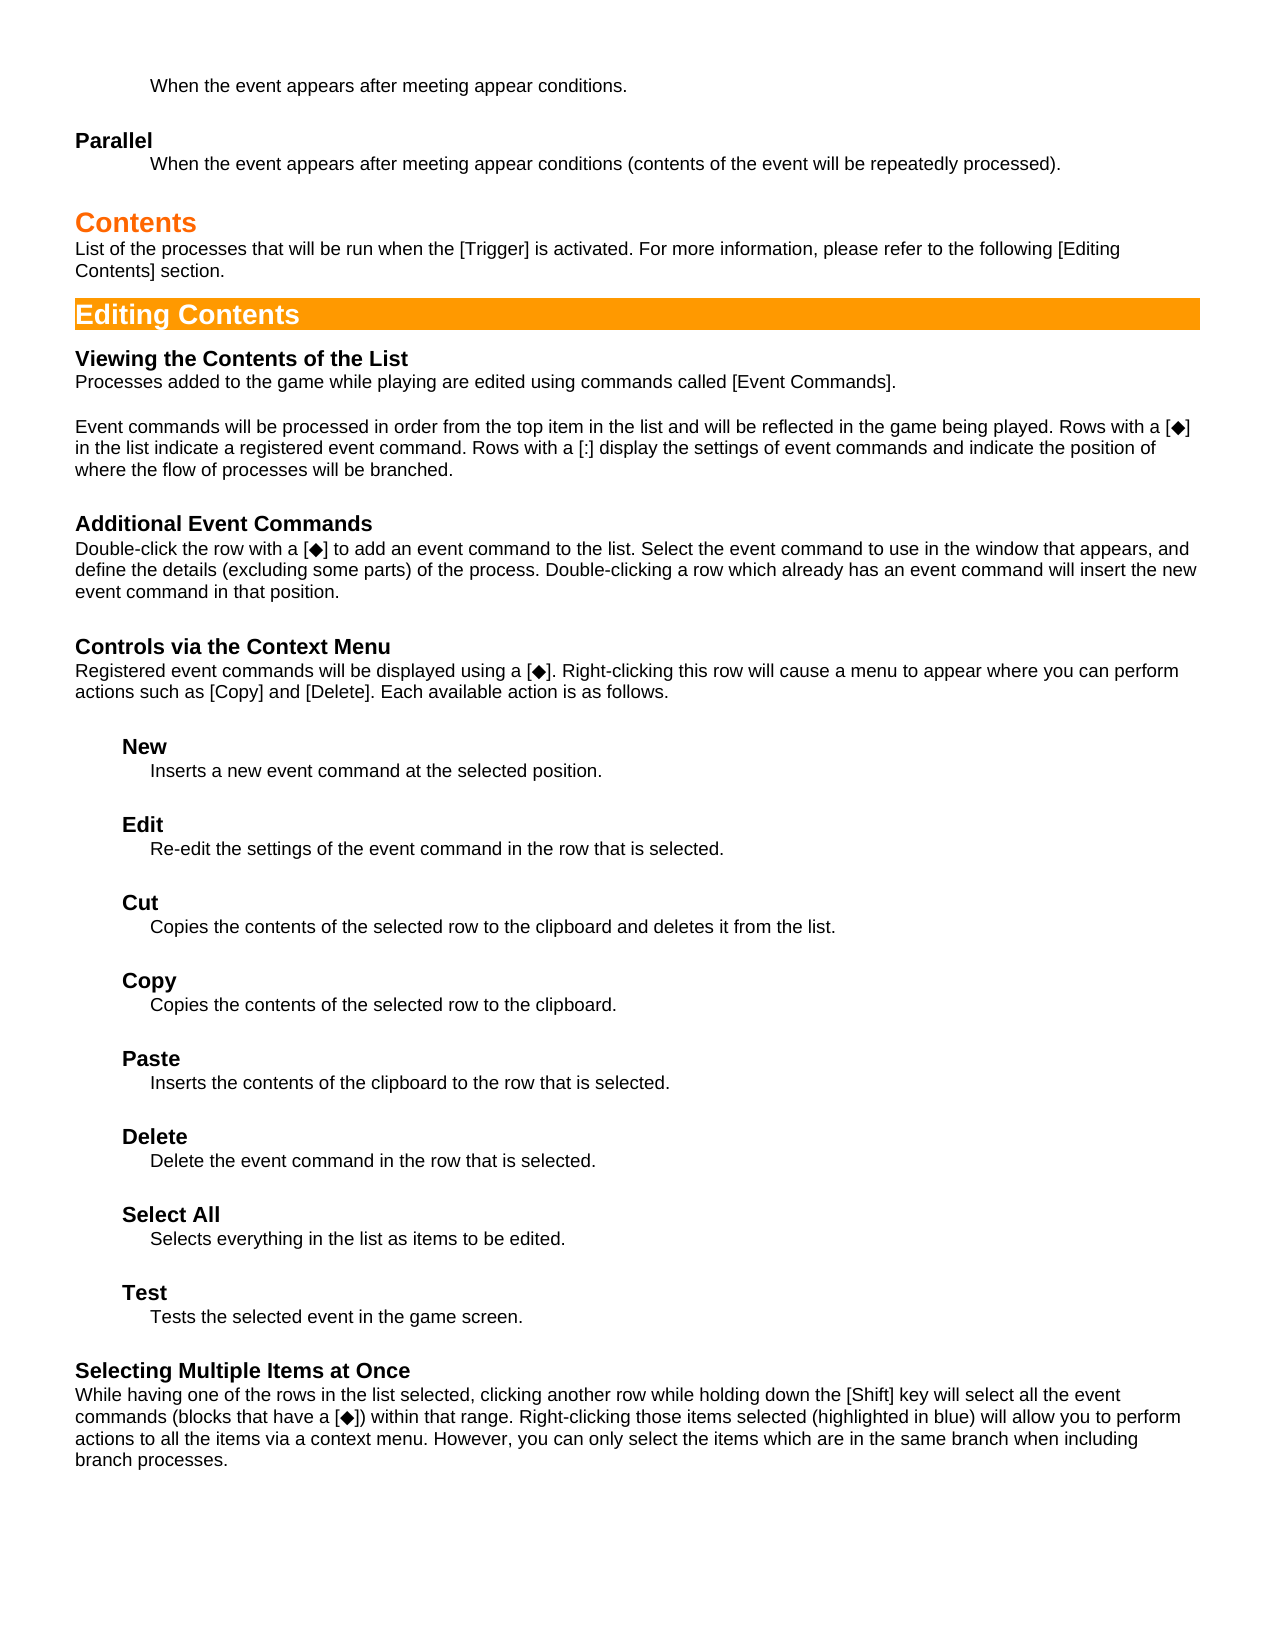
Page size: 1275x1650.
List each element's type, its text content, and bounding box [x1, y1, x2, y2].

text Edit [122, 812, 1200, 837]
text Parallel [75, 128, 1200, 153]
text Paste [122, 1046, 1200, 1071]
text Inserts the contents of the clipboard to the row that is selected. [150, 1071, 1200, 1093]
text Contents [75, 206, 1200, 238]
text Viewing the Contents of the List [75, 346, 1200, 371]
text When the event appears after meeting appear conditions (contents of the event will be repeatedly processed). [150, 153, 1200, 174]
text Additional Event Commands [75, 511, 1200, 537]
text Delete the event command in the row that is selected. [150, 1149, 1200, 1171]
text New [122, 734, 1200, 759]
text Selecting Multiple Items at Once [75, 1358, 1200, 1383]
text Re-edit the settings of the event command in the row that is selected. [150, 837, 1200, 859]
text Copies the contents of the selected row to the clipboard. [150, 993, 1200, 1015]
text Select All [122, 1202, 1200, 1227]
text Delete [122, 1124, 1200, 1149]
text Controls via the Context Menu [75, 633, 1200, 659]
text Selects everything in the list as items to be edited. [150, 1227, 1200, 1249]
text Editing Contents [75, 298, 1200, 330]
text Tests the selected event in the game screen. [150, 1306, 1200, 1327]
text When the event appears after meeting appear conditions. [150, 75, 1200, 97]
text Copies the contents of the selected row to the clipboard and deletes it from the list. [150, 915, 1200, 937]
text Registered event commands will be displayed using a [◆]. Right-clicking this row will cause a menu to appear where you can perform actions such as [Copy] and [Delete]. Each available action is as follows. [75, 659, 1200, 703]
text Inserts a new event command at the selected position. [150, 759, 1200, 781]
text Test [122, 1280, 1200, 1306]
text Processes added to the game while playing are edited using commands called [Event Commands]. Event commands will be processed in order from the top item in the list and will be reflected in the game being played. Rows with a [◆] in the list indicate a registered event command. Rows with a [:] display the settings of event commands and indicate the position of where the flow of processes will be branched. [75, 371, 1200, 480]
text List of the processes that will be run when the [Trigger] is activated. For more information, please refer to the following [Editing Contents] section. [75, 238, 1200, 281]
text While having one of the rows in the list selected, clicking another row while holding down the [Shift] key will select all the event commands (blocks that have a [◆]) within that range. Right-clicking those items selected (highlighted in blue) will allow you to perform actions to all the items via a context menu. However, you can only select the items which are in the same branch when including branch processes. [75, 1383, 1200, 1471]
text Double-click the row with a [◆] to add an event command to the list. Select the event command to use in the window that appears, and define the details (excluding some parts) of the process. Double-clicking a row which already has an event command will insert the new event command in that position. [75, 537, 1200, 602]
text Copy [122, 968, 1200, 993]
text Cut [122, 890, 1200, 915]
